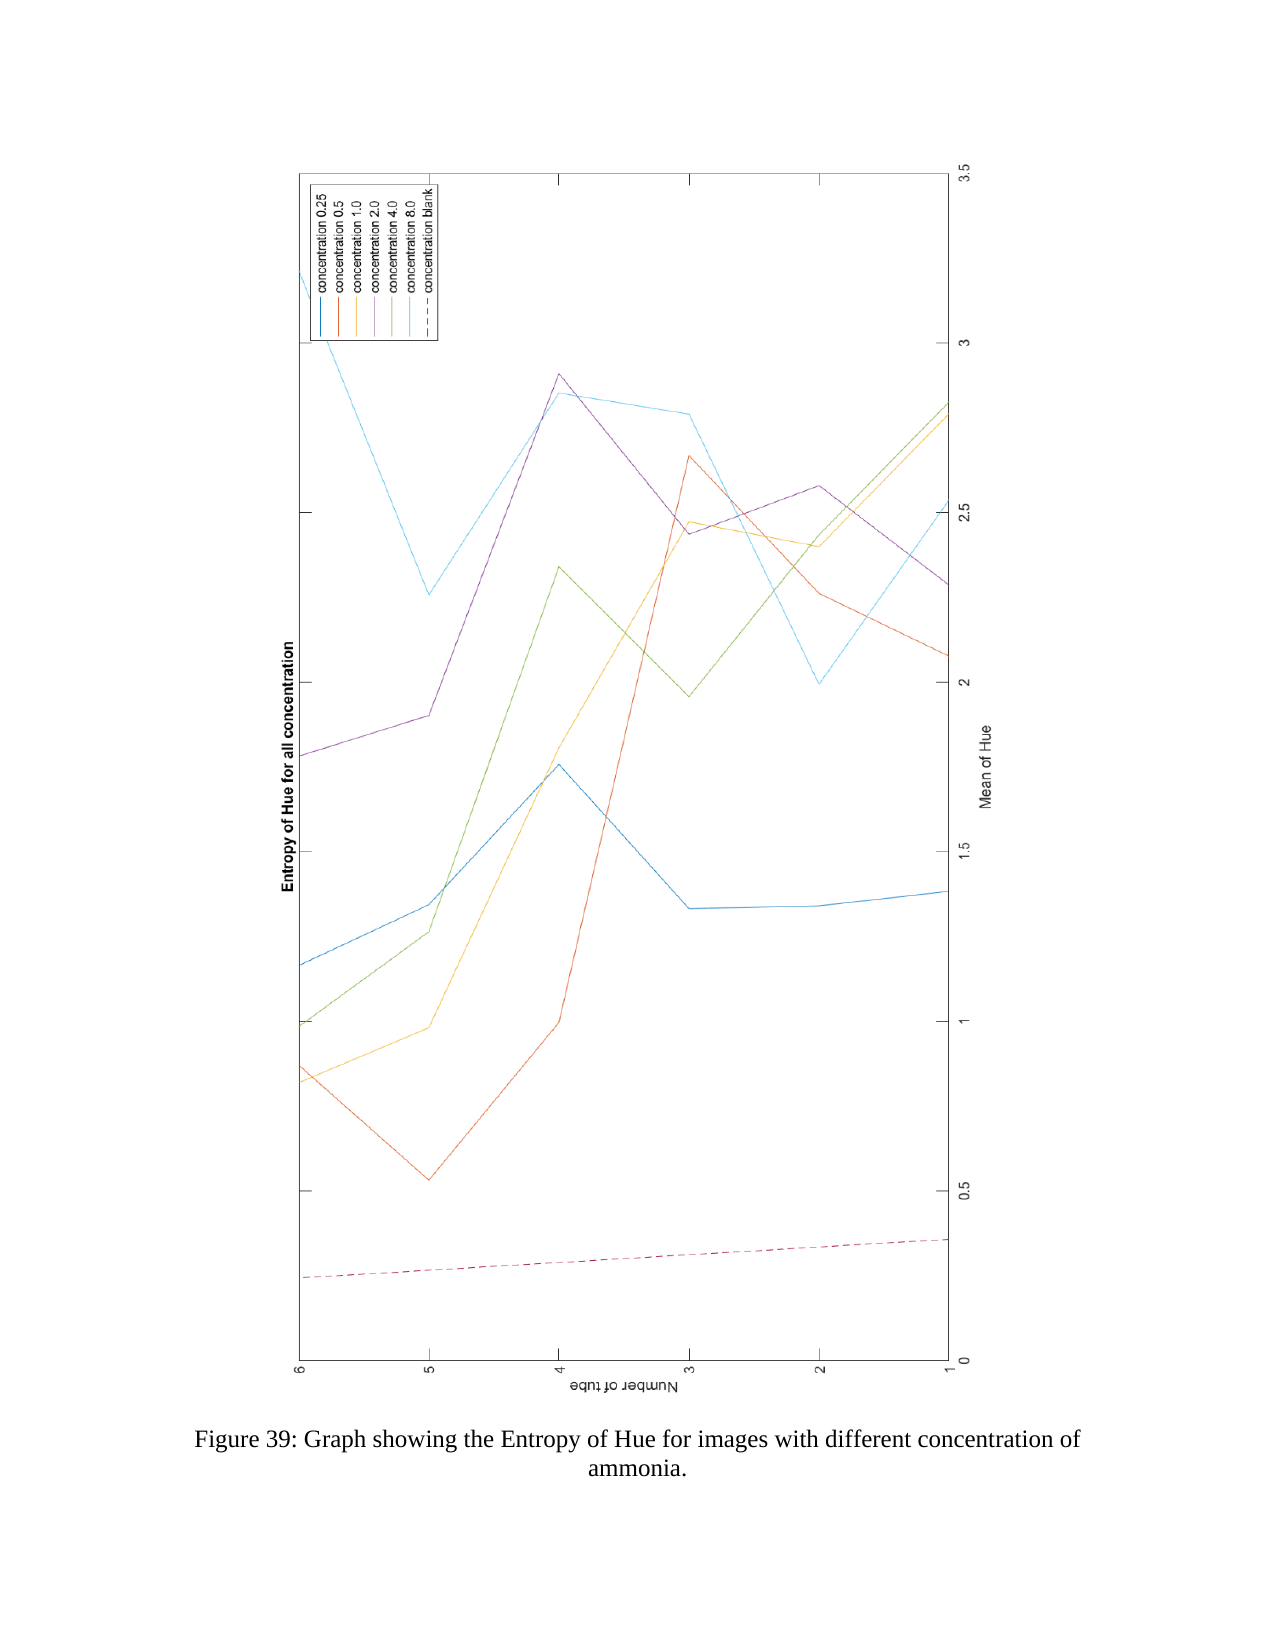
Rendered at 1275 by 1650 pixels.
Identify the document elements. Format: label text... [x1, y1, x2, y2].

picture [240, 150, 1035, 1403]
text Figure 39: Graph showing the Entropy of Hue for images with different concentration of ammonia. [187, 1424, 1087, 1482]
